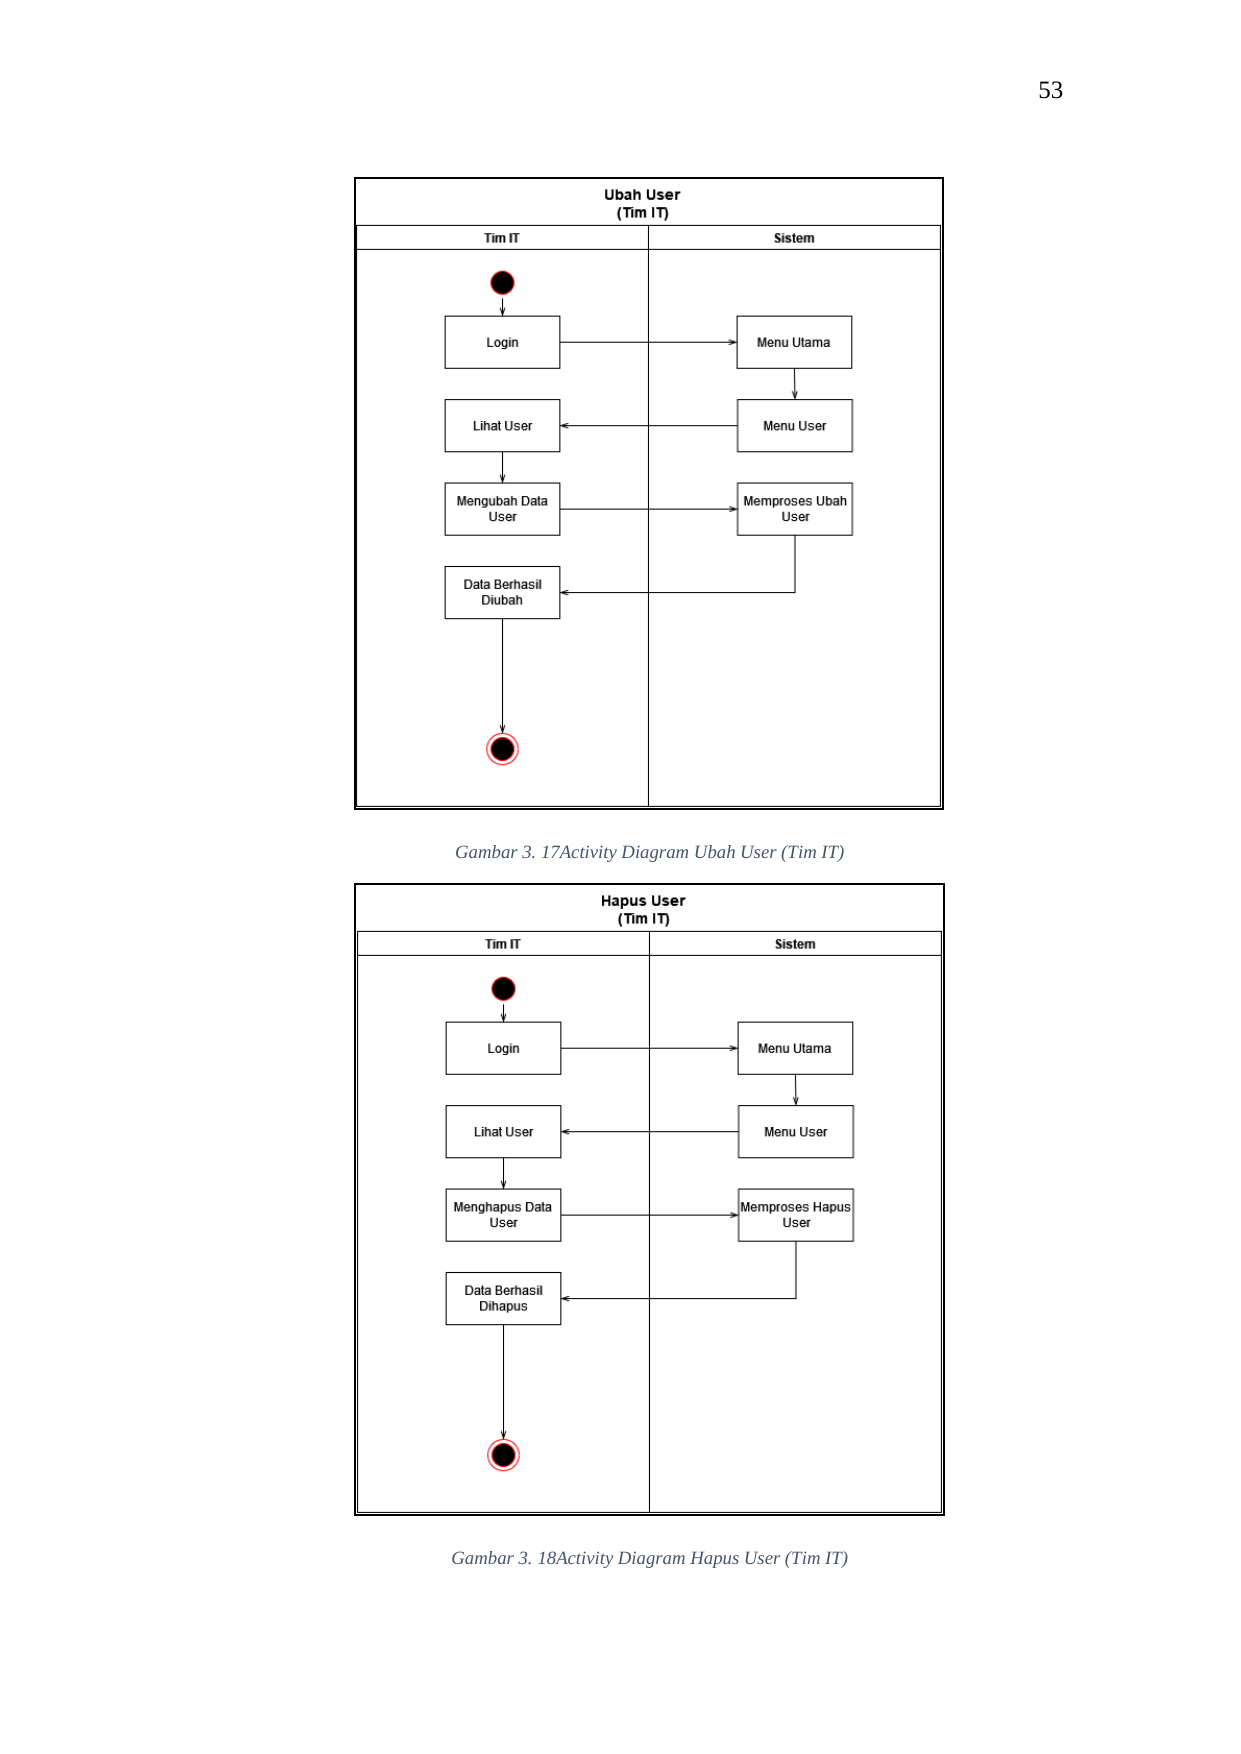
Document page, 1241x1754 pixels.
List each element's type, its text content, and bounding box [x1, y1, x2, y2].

picture [356, 885, 943, 1514]
picture [356, 179, 942, 808]
